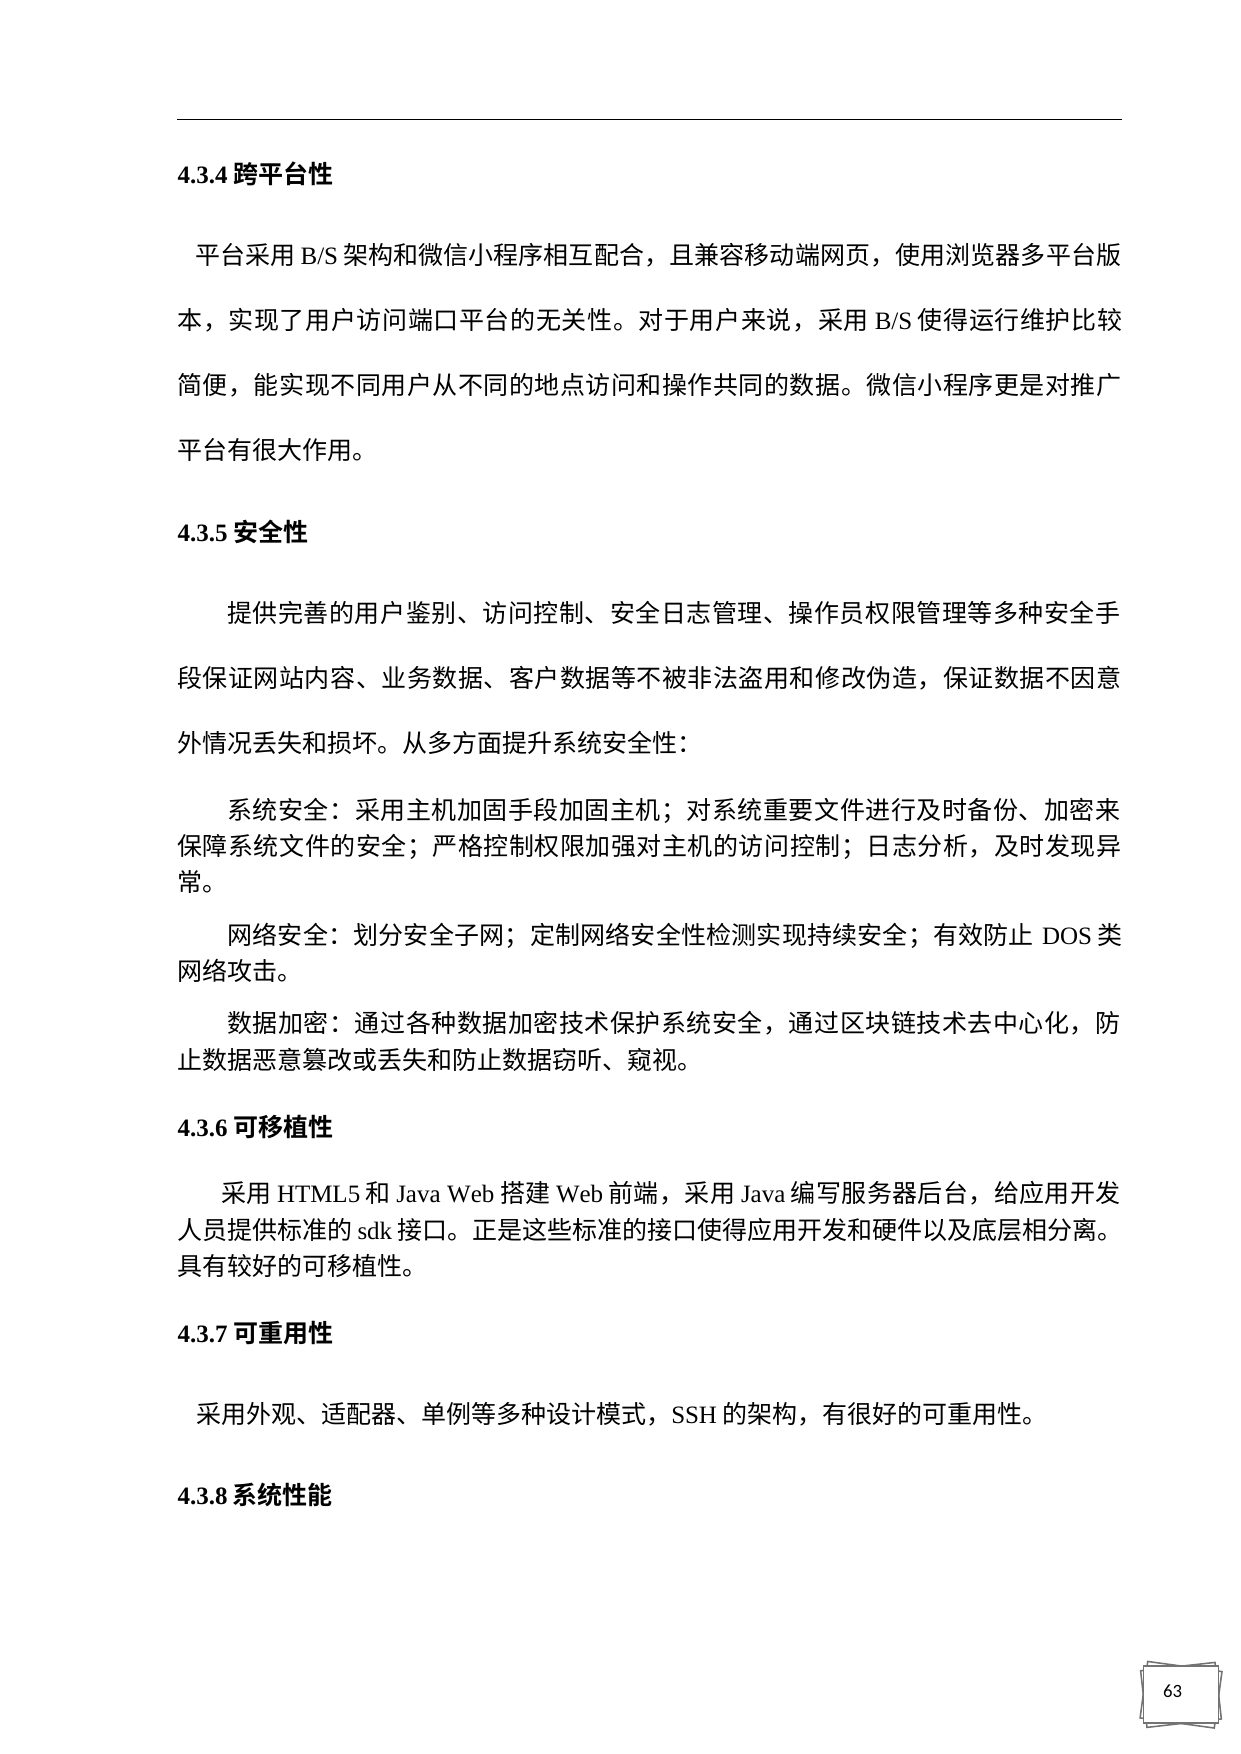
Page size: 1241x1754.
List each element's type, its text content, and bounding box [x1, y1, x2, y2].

text 网络安全：划分安全子网；定制网络安全性检测实现持续安全；有效防止DOS类网络攻击。 [177, 915, 1122, 988]
text 系统安全：采用主机加固手段加固主机；对系统重要文件进行及时备份、加密来保障系统文件的安全；严格控制权限加强对主机的访问控制；日志分析，及时发现异常。 [177, 790, 1122, 899]
subtitle 4.3.5 安全性 [177, 498, 1122, 563]
text 4.3.8系统性能 [177, 1461, 1122, 1526]
subtitle 4.3.4 跨平台性 [177, 140, 1122, 205]
text 平台采用B/S架构和微信小程序相互配合，且兼容移动端网页，使用浏览器多平台版本，实现了用户访问端口平台的无关性。对于用户来说，采用B/S使得运行维护比较简便，能实现不同用户从不同的地点访问和操作共同的数据。微信小程序更是对推广平台有很大作用。 [177, 221, 1122, 481]
subtitle 4.3.7 可重用性 [177, 1299, 1122, 1364]
text 采用HTML5和Java Web搭建Web前端，采用Java编写服务器后台，给应用开发人员提供标准的sdk接口。正是这些标准的接口使得应用开发和硬件以及底层相分离。具有较好的可移植性。 [177, 1174, 1122, 1283]
subtitle 4.3.6 可移植性 [177, 1093, 1122, 1158]
list 提供完善的用户鉴别、访问控制、安全日志管理、操作员权限管理等多种安全手段保证网站内容、业务数据、客户数据等不被非法盗用和修改伪造，保证数据不因意外情况丢失和损坏。从多方面提升系统安全性： [177, 579, 1122, 774]
text 数据加密：通过各种数据加密技术保护系统安全，通过区块链技术去中心化，防止数据恶意篡改或丢失和防止数据窃听、窥视。 [177, 1004, 1122, 1076]
text 采用外观、适配器、单例等多种设计模式，SSH的架构，有很好的可重用性。 [177, 1380, 1122, 1445]
